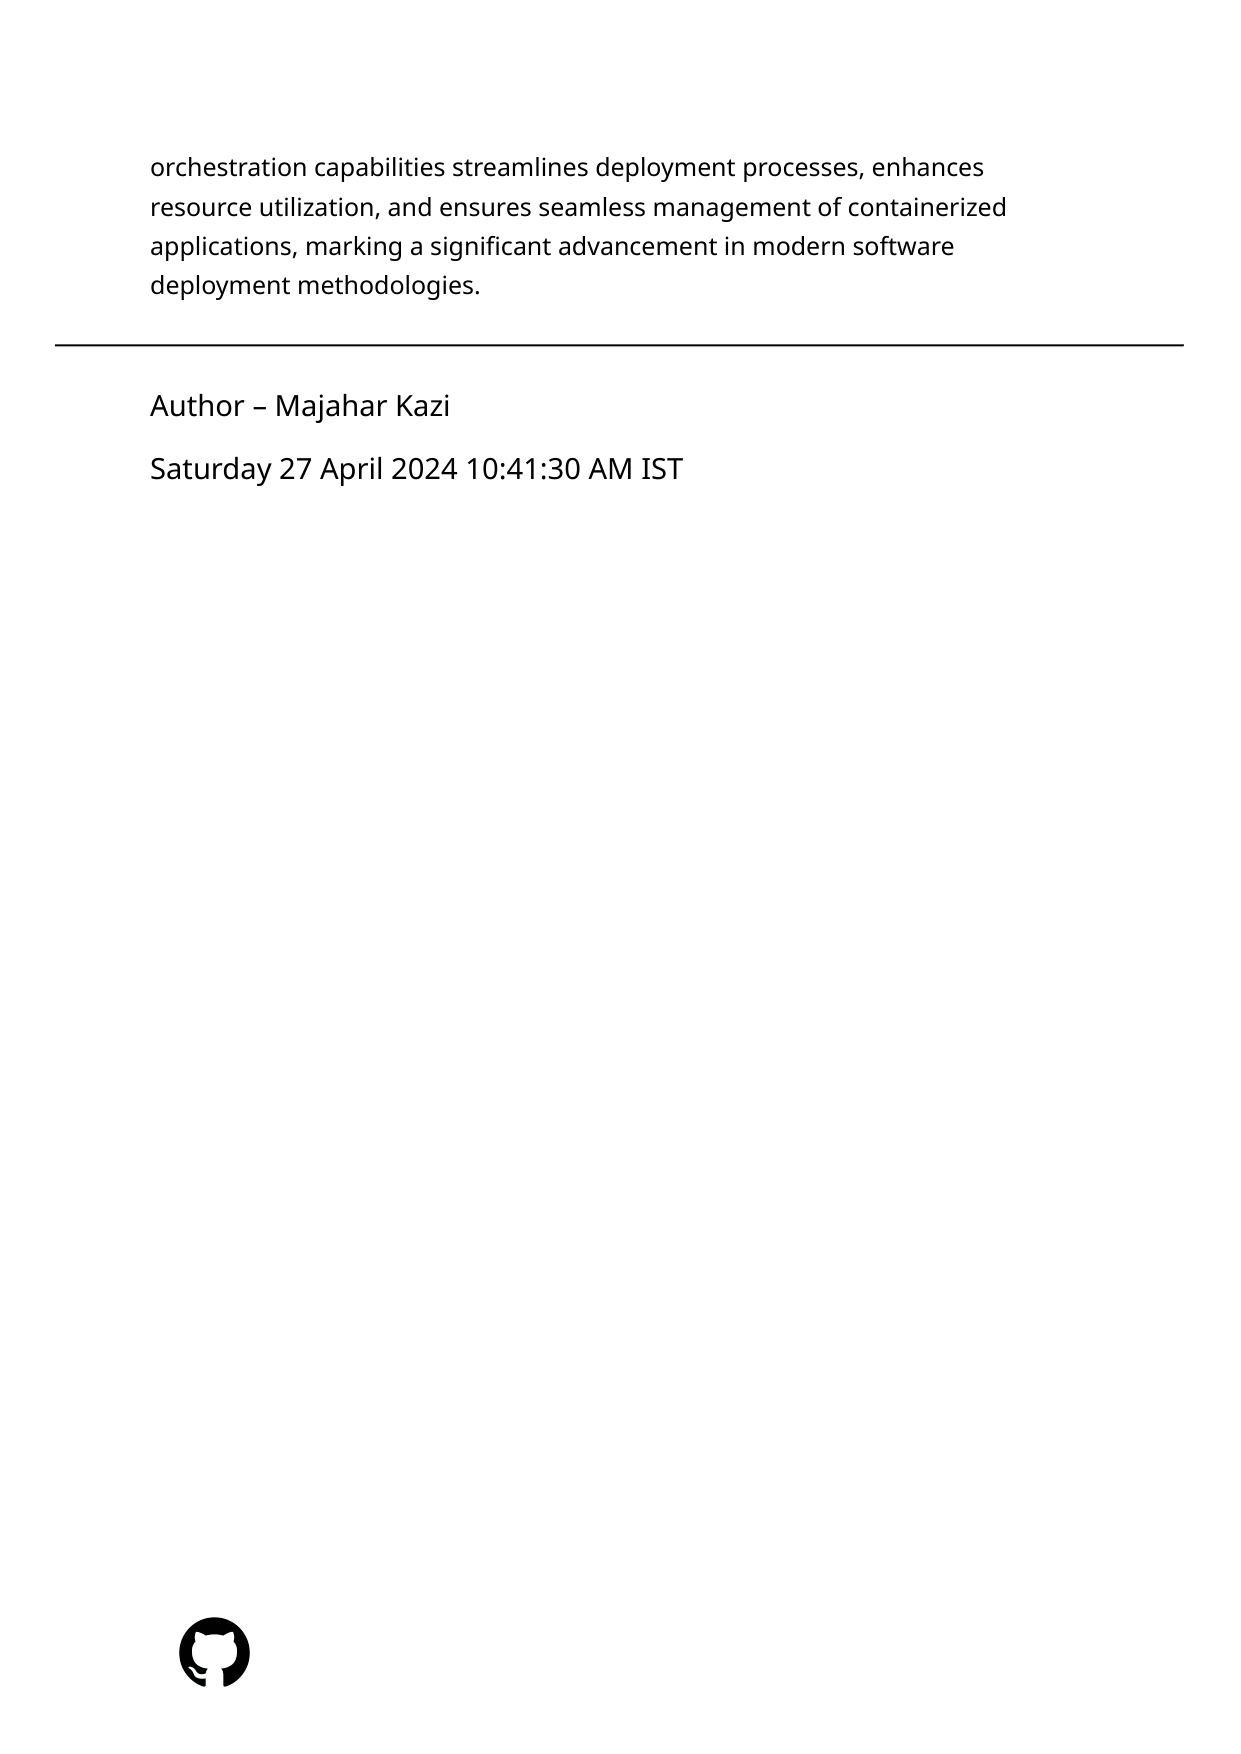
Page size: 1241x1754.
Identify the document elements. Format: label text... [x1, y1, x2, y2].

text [150, 150, 1090, 302]
text Author – Majahar Kazi [150, 386, 1090, 425]
text Saturday 27 April 2024 10:41:30 AM IST [150, 448, 1090, 488]
picture [151, 1616, 278, 1688]
